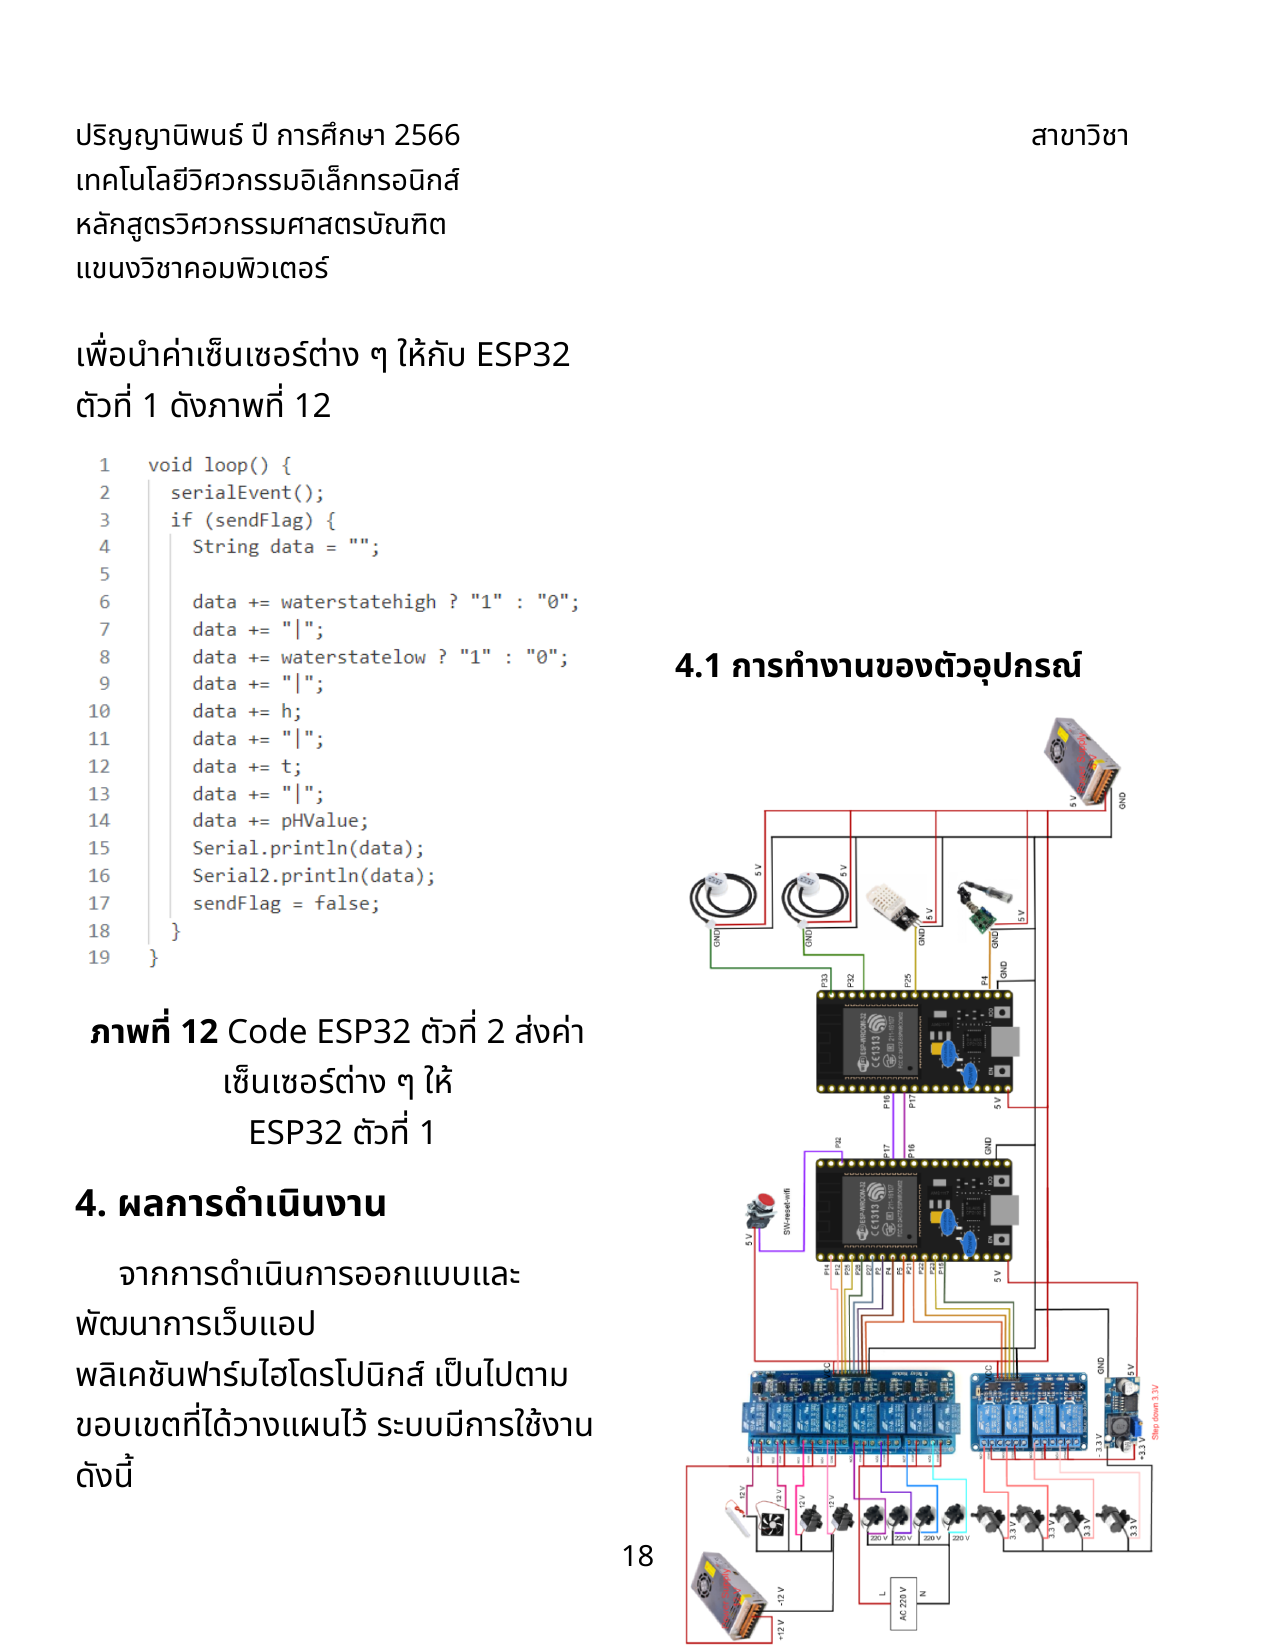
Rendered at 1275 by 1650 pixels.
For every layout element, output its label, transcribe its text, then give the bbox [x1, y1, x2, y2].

text ESP32 ตัวที่ 1 [75, 1109, 600, 1159]
text 4. ผลการดำเนินงาน [75, 1176, 600, 1233]
text ภาพที่ 12 Code ESP32 ตัวที่ 2 ส่งค่าเซ็นเซอร์ต่าง ๆ ให้ [75, 1008, 600, 1109]
picture [82, 451, 607, 971]
picture [668, 703, 1196, 1650]
text 4.1 การทำงานของตัวอุปกรณ์ [675, 642, 1200, 692]
text เพื่อนำค่าเซ็นเซอร์ต่าง ๆ ให้กับ ESP32 ตัวที่ 1 ดังภาพที่ 12 [75, 331, 600, 432]
text จากการดำเนินการออกแบบและพัฒนาการเว็บแอป พลิเคชันฟาร์มไฮโดรโปนิกส์ เป็นไปตามขอบเขตที่ได้วางแผนไว้ ระบบมีการใช้งาน ดังนี้ [75, 1250, 600, 1502]
